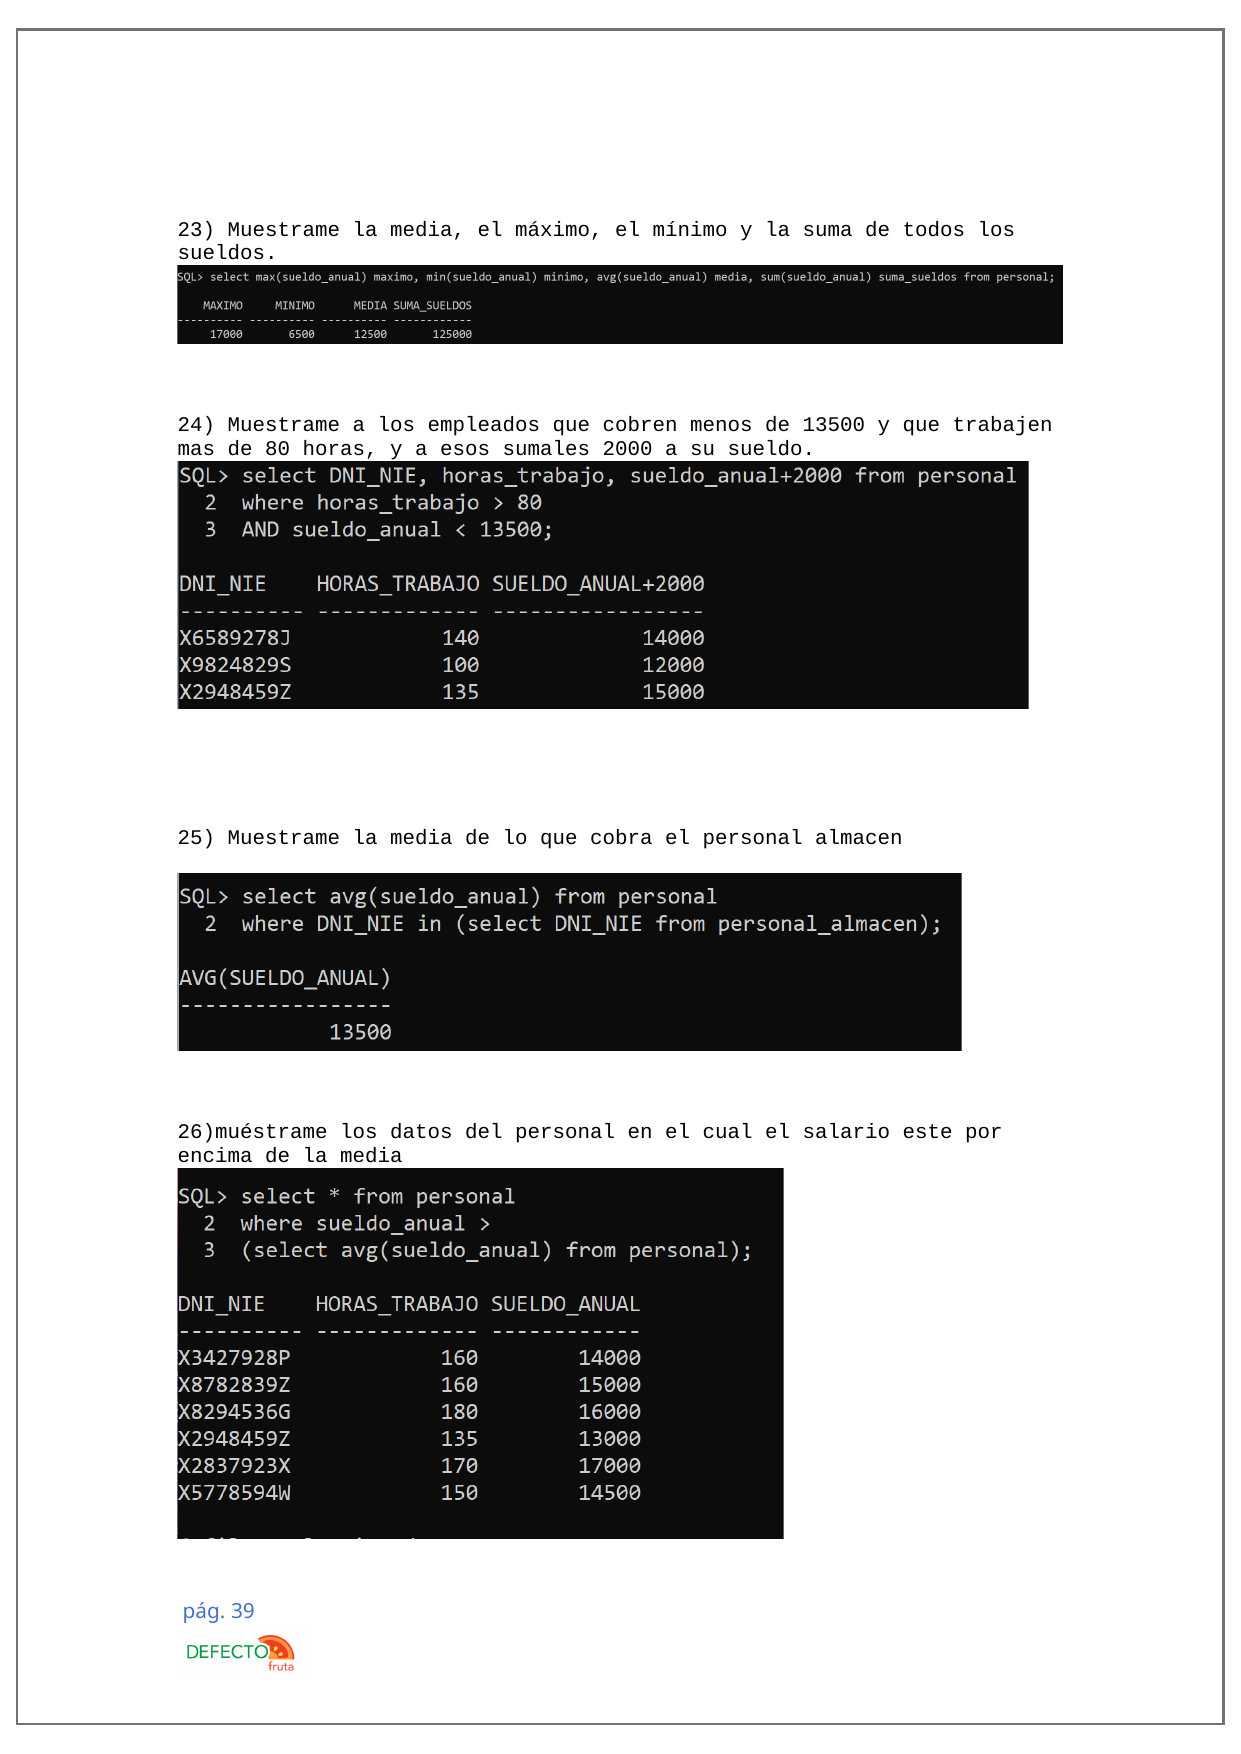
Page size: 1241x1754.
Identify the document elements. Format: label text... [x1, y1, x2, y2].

text 25) Muestrame la media de lo que cobra el personal almacen [177, 827, 1063, 850]
picture [177, 461, 1029, 709]
picture [177, 1168, 784, 1539]
text 24) Muestrame a los empleados que cobren menos de 13500 y que trabajen mas de 80 horas, y a esos sumales 2000 a su sueldo. [177, 414, 1063, 462]
picture [177, 873, 962, 1051]
picture [177, 265, 1063, 344]
text 26)muéstrame los datos del personal en el cual el salario este por encima de la media [177, 1121, 1063, 1168]
text 23) Muestrame la media, el máximo, el mínimo y la suma de todos los sueldos. [177, 218, 1063, 265]
picture [177, 1624, 308, 1681]
